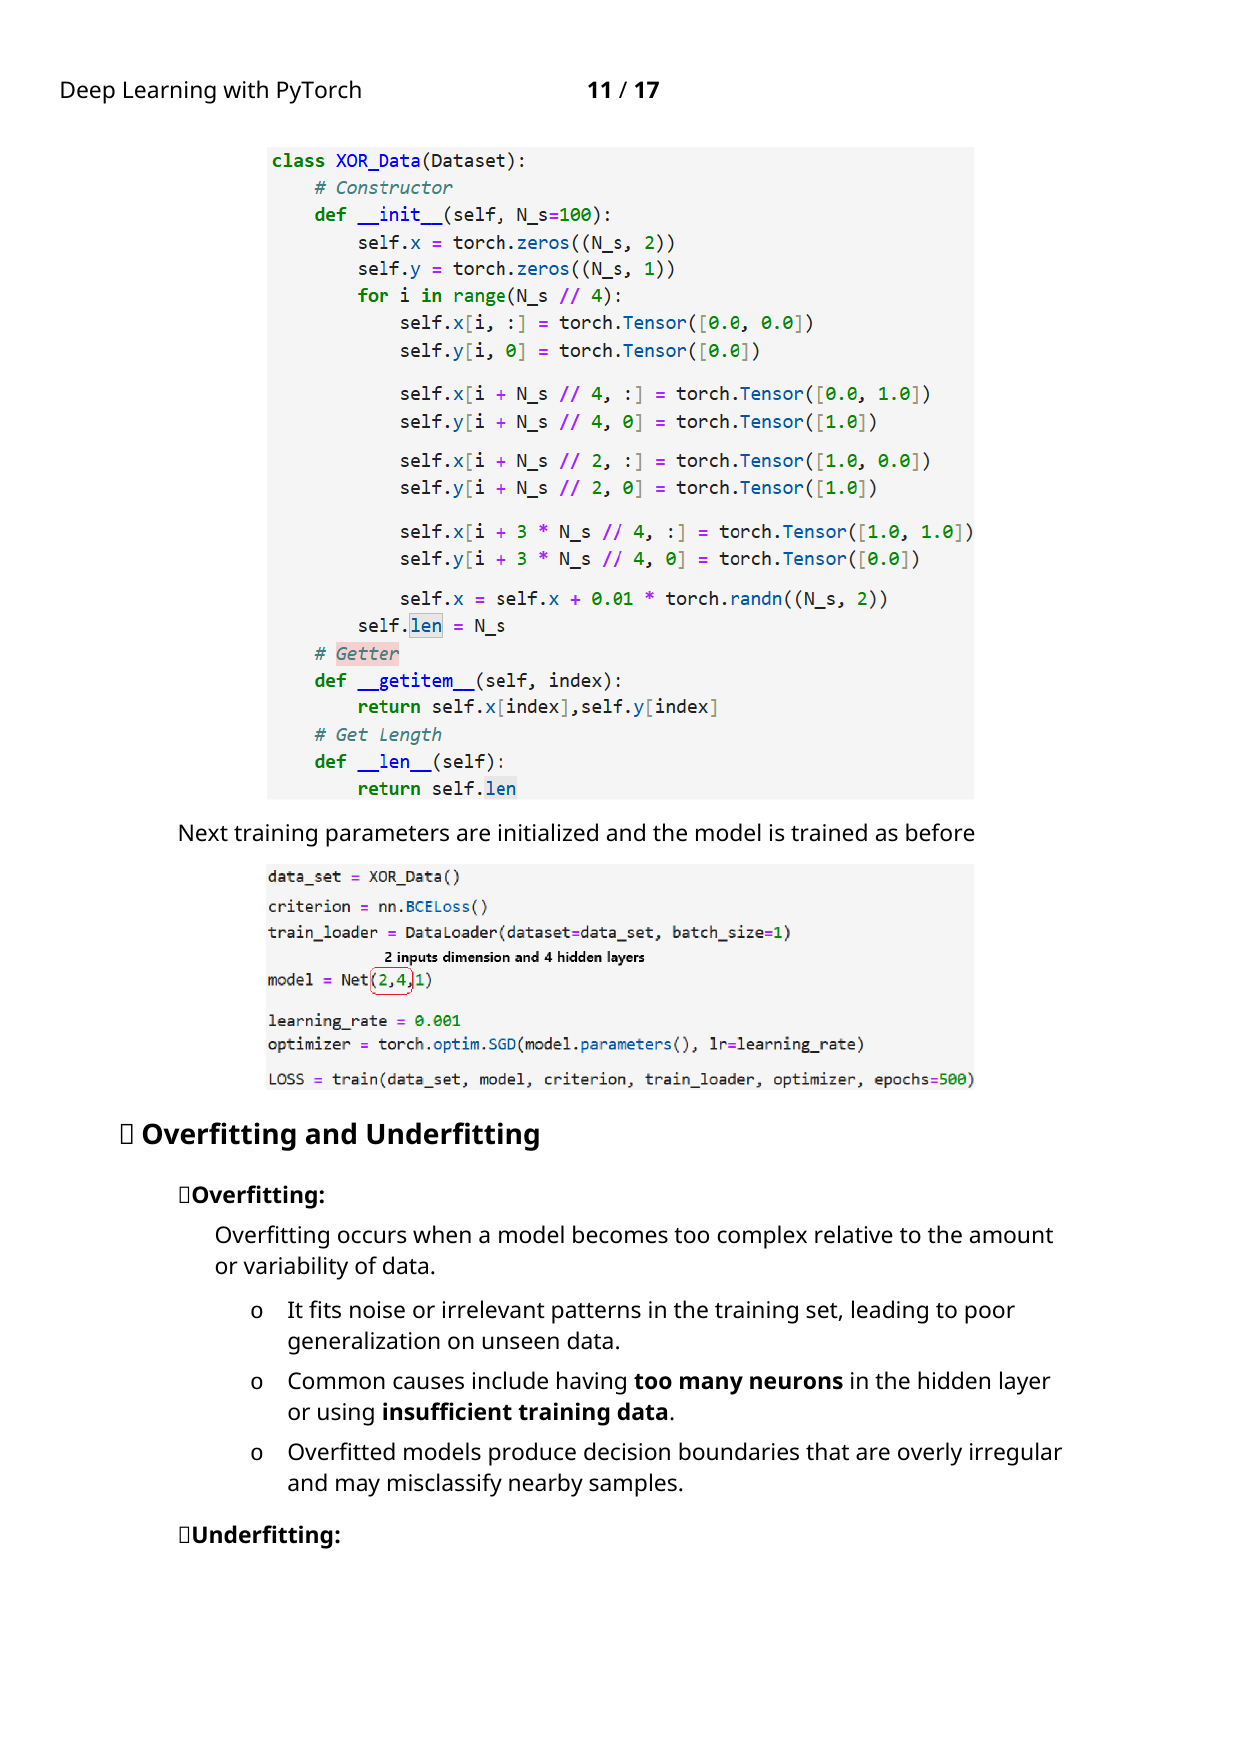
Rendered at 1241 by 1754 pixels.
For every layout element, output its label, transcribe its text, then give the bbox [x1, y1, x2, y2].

text 🔸Underfitting: [177, 1519, 1063, 1550]
text Overfitting occurs when a model becomes too complex relative to the amount or variability of data. [214, 1219, 1063, 1281]
list Overfitted models produce decision boundaries that are overly irregular and may misclassify nearby samples. [250, 1436, 1063, 1498]
list Common causes include having too many neurons in the hidden layer or using insufficient training data. [250, 1365, 1063, 1427]
text Next training parameters are initialized and the model is trained as before [177, 817, 1063, 848]
text 🔸Overfitting: [177, 1179, 1063, 1211]
picture [265, 864, 975, 1090]
list It fits noise or irrelevant patterns in the training set, leading to poor generalization on unseen data. [250, 1294, 1063, 1356]
picture [265, 147, 975, 800]
subtitle 🔹 Overfitting and Underfitting [118, 1114, 1063, 1153]
